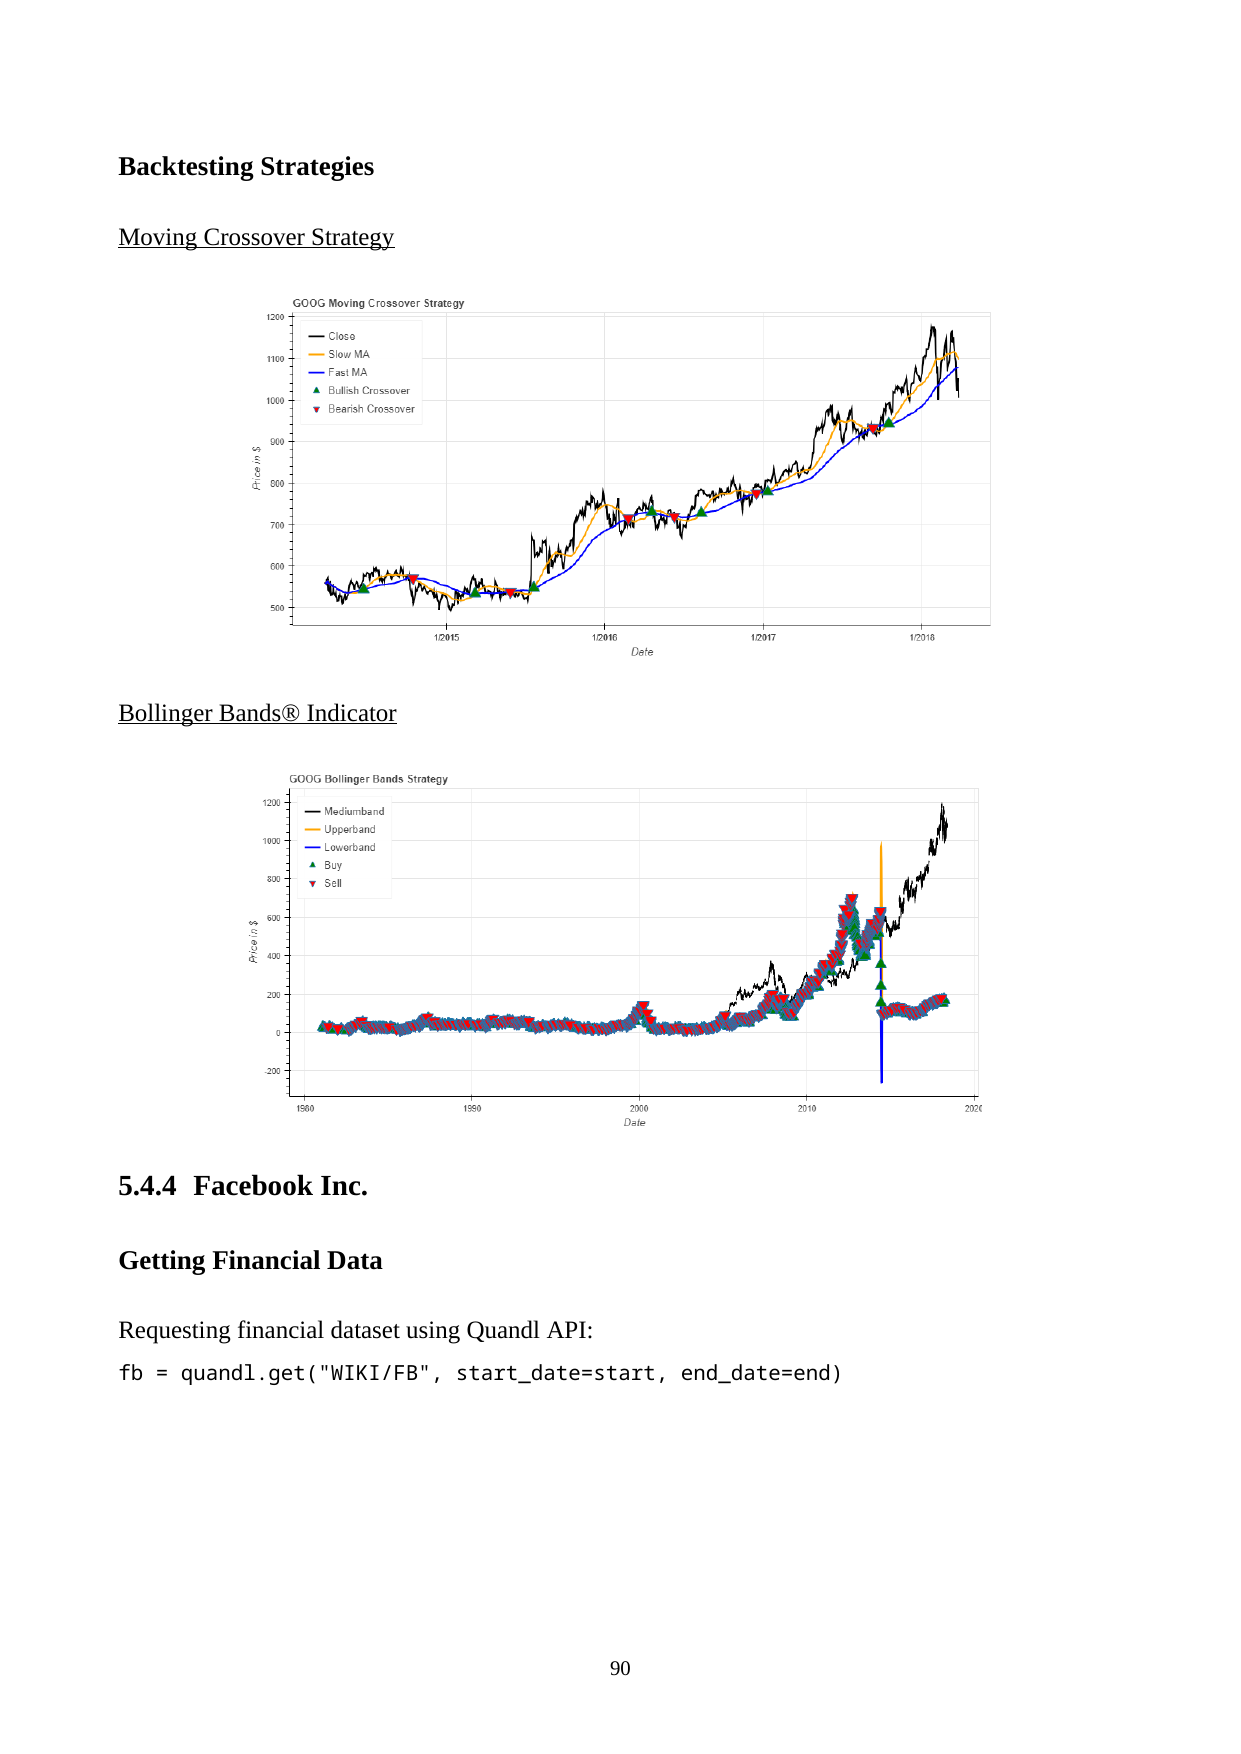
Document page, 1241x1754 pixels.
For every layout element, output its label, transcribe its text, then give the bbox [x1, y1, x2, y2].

picture [245, 765, 995, 1129]
subtitle Getting Financial Data [118, 1244, 1122, 1275]
text fb = quandl.get("WIKI/FB", start_date=start, end_date=end) [118, 1358, 1122, 1387]
picture [245, 289, 995, 659]
subtitle Backtesting Strategies [118, 150, 1122, 181]
text Requesting financial dataset using Quandl API: [118, 1315, 1122, 1344]
subtitle Moving Crossover Strategy [118, 222, 1122, 250]
subtitle Bollinger Bands® Indicator [118, 698, 1122, 726]
subtitle Facebook Inc. [118, 1168, 1122, 1202]
